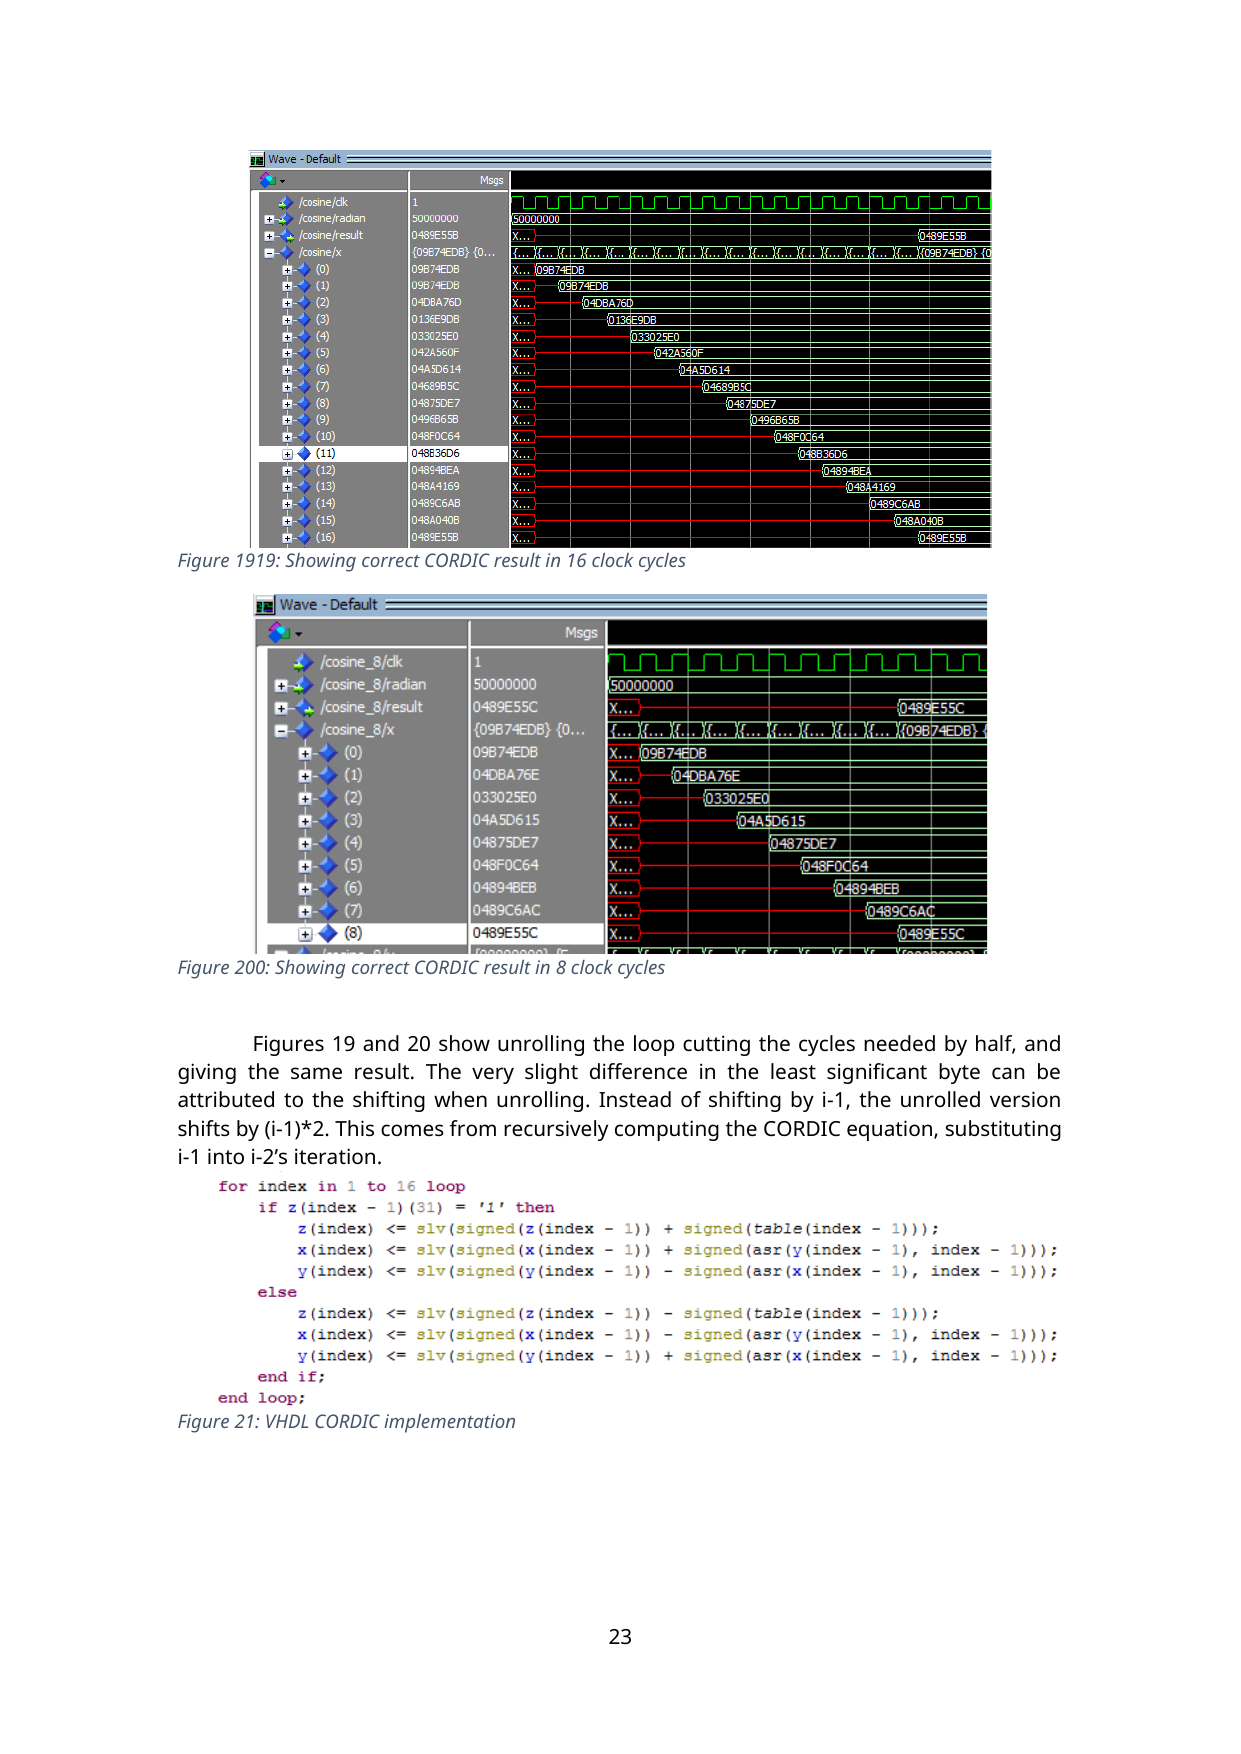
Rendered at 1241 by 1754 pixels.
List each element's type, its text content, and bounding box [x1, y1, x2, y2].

text Figure 200: Showing correct CORDIC result in 8 clock cycles [177, 954, 1063, 979]
picture [248, 150, 992, 548]
text Figures 19 and 20 show unrolling the loop cutting the cycles needed by half, and giving the same result. The very slight difference in the least significant byte can be attributed to the shifting when unrolling. Instead of shifting by i-1, the unrolled version shifts by (i-1)*2. This comes from recursively computing the CORDIC equation, substituting i-1 into i-2’s iteration. [177, 1029, 1063, 1171]
picture [207, 1171, 1094, 1409]
text Figure 1919: Showing correct CORDIC result in 16 clock cycles [177, 548, 1063, 573]
picture [253, 594, 988, 954]
text Figure 21: VHDL CORDIC implementation [177, 1408, 1063, 1434]
